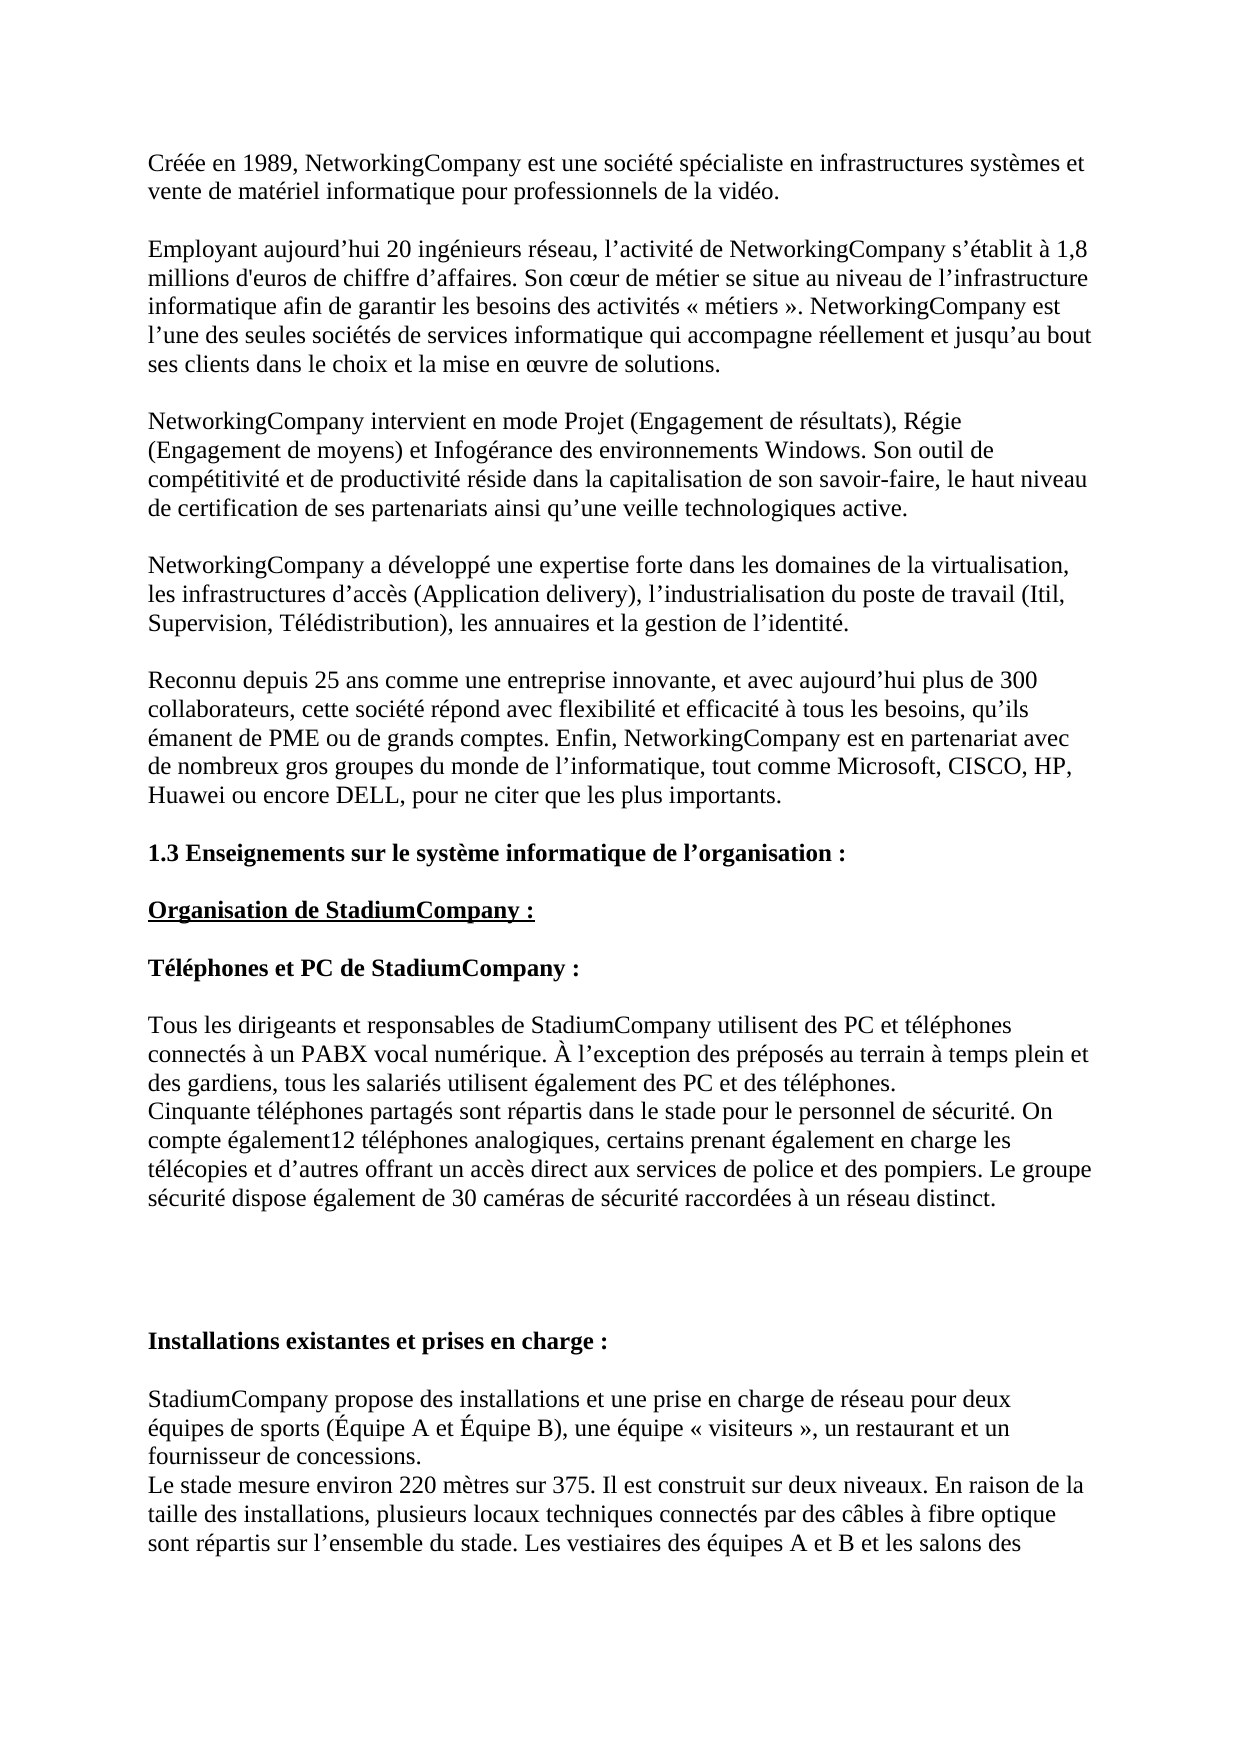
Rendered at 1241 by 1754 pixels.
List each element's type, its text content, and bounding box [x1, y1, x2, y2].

text Installations existantes et prises en charge : [148, 1326, 1093, 1355]
text Tous les dirigeants et responsables de StadiumCompany utilisent des PC et téléphones connectés à un PABX vocal numérique. À l’exception des préposés au terrain à temps plein et des gardiens, tous les salariés utilisent également des PC et des téléphones. [148, 1010, 1093, 1096]
text Créée en 1989, NetworkingCompany est une société spécialiste en infrastructures systèmes et vente de matériel informatique pour professionnels de la vidéo. [148, 148, 1093, 205]
text Employant aujourd’hui 20 ingénieurs réseau, l’activité de NetworkingCompany s’établit à 1,8 millions d'euros de chiffre d’affaires. Son cœur de métier se situe au niveau de l’infrastructure informatique afin de garantir les besoins des activités « métiers ». NetworkingCompany est l’une des seules sociétés de services informatique qui accompagne réellement et jusqu’au bout ses clients dans le choix et la mise en œuvre de solutions. [148, 234, 1093, 378]
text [148, 1470, 1093, 1556]
text NetworkingCompany intervient en mode Projet (Engagement de résultats), Régie (Engagement de moyens) et Infogérance des environnements Windows. Son outil de compétitivité et de productivité réside dans la capitalisation de son savoir-faire, le haut niveau de certification de ses partenariats ainsi qu’une veille technologiques active. [148, 406, 1093, 521]
text 1.3 Enseignements sur le système informatique de l’organisation : [148, 838, 1093, 866]
text NetworkingCompany a développé une expertise forte dans les domaines de la virtualisation, les infrastructures d’accès (Application delivery), l’industrialisation du poste de travail (Itil, Supervision, Télédistribution), les annuaires et la gestion de l’identité. [148, 550, 1093, 636]
text Reconnu depuis 25 ans comme une entreprise innovante, et avec aujourd’hui plus de 300 collaborateurs, cette société répond avec flexibilité et efficacité à tous les besoins, qu’ils émanent de PME ou de grands comptes. Enfin, NetworkingCompany est en partenariat avec de nombreux gros groupes du monde de l’informatique, tout comme Microsoft, CISCO, HP, Huawei ou encore DELL, pour ne citer que les plus importants. [148, 665, 1093, 809]
text StadiumCompany propose des installations et une prise en charge de réseau pour deux équipes de sports (Équipe A et Équipe B), une équipe « visiteurs », un restaurant et un fournisseur de concessions. [148, 1384, 1093, 1470]
text Téléphones et PC de StadiumCompany : [148, 953, 1093, 981]
text Organisation de StadiumCompany : [148, 895, 1093, 924]
text Cinquante téléphones partagés sont répartis dans le stade pour le personnel de sécurité. On compte également12 téléphones analogiques, certains prenant également en charge les télécopies et d’autres offrant un accès direct aux services de police et des pompiers. Le groupe sécurité dispose également de 30 caméras de sécurité raccordées à un réseau distinct. [148, 1096, 1093, 1211]
